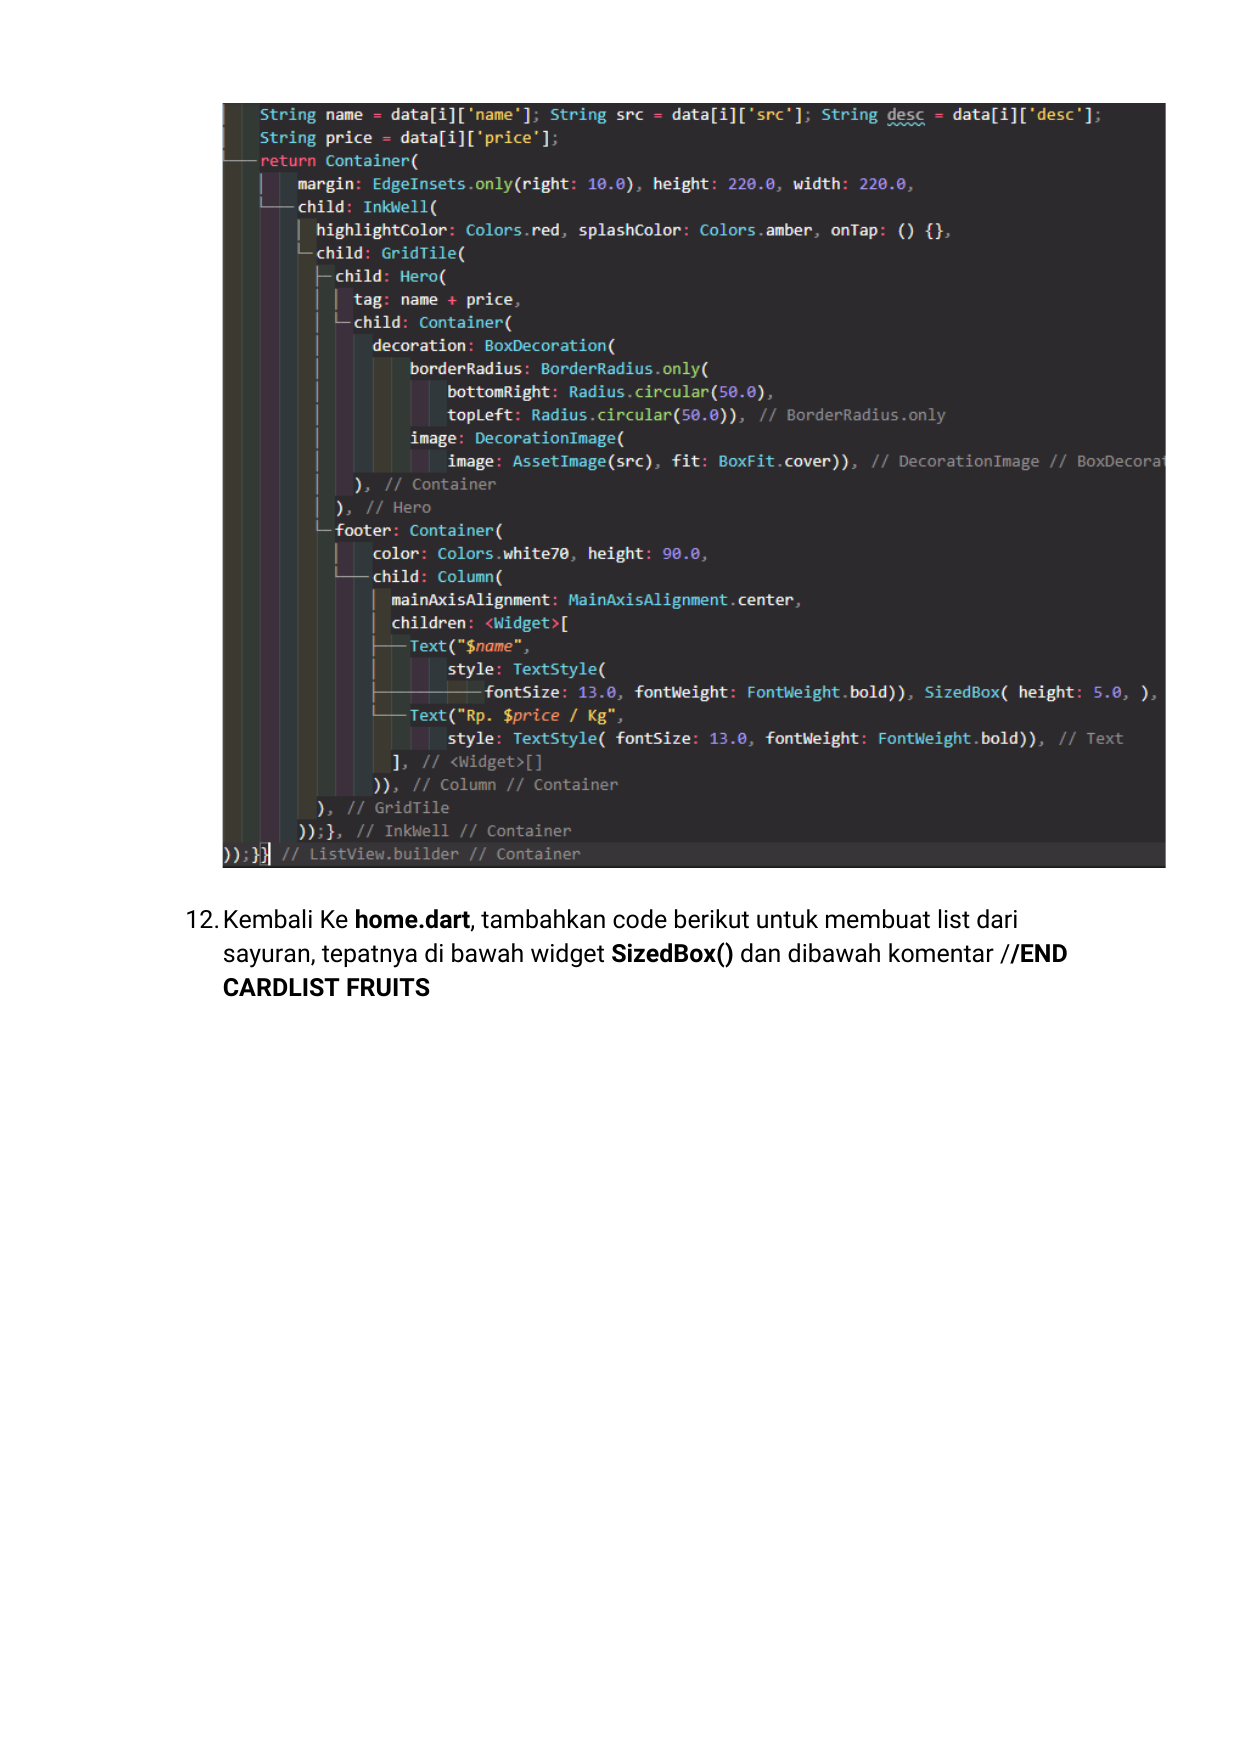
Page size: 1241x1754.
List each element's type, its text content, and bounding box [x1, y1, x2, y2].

picture [222, 103, 1166, 868]
list Kembali Ke home.dart, tambahkan code berikut untuk membuat list dari sayuran, tepatnya di bawah widget SizedBox() dan dibawah komentar //END CARDLIST FRUITS [185, 905, 1090, 1002]
